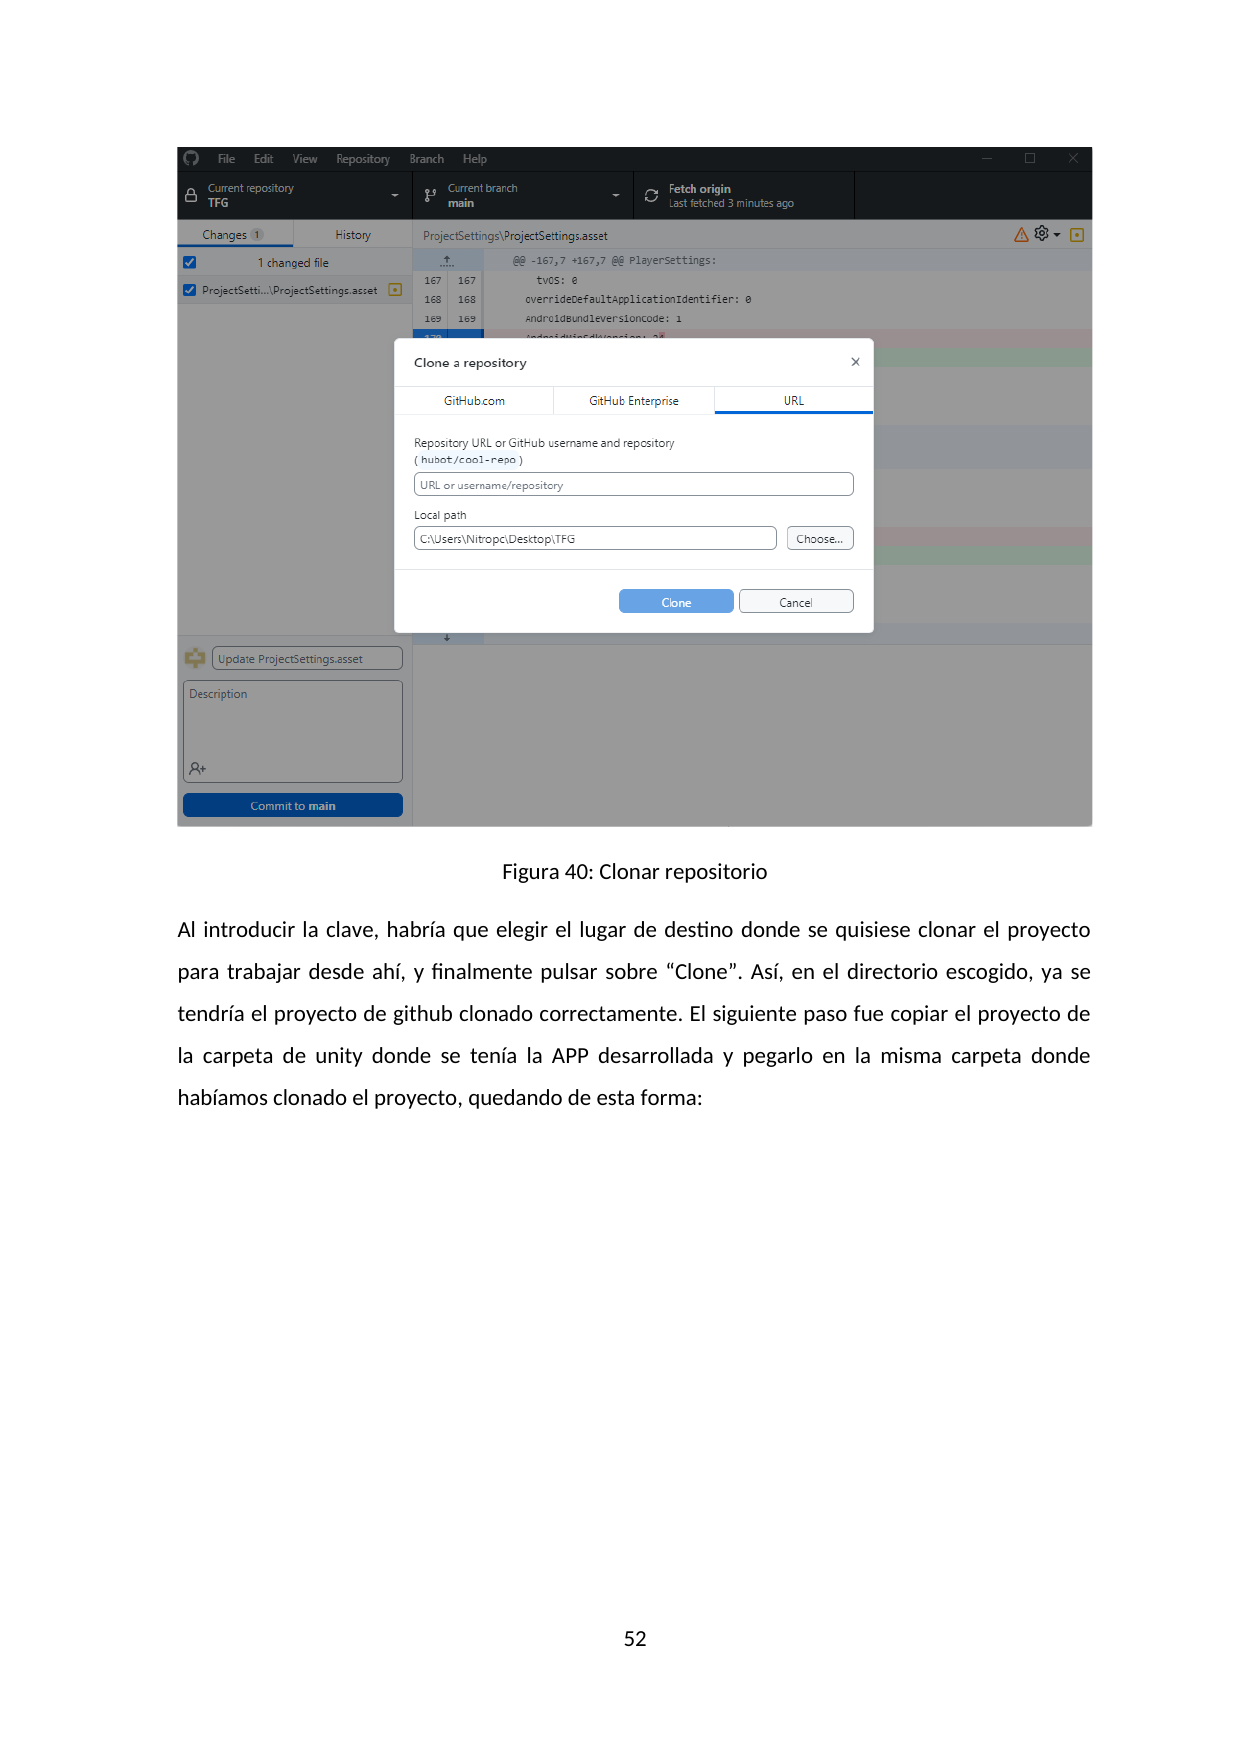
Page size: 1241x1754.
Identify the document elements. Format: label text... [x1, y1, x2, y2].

text Figura 40: Clonar repositorio [177, 857, 1092, 885]
text Al introducir la clave, habría que elegir el lugar de destino donde se quisiese clonar el proyecto para trabajar desde ahí, y finalmente pulsar sobre “Clone”. Así, en el directorio escogido, ya se tendría el proyecto de github clonado correctamente. El siguiente paso fue copiar el proyecto de la carpeta de unity donde se tenía la APP desarrollada y pegarlo en la misma carpeta donde habíamos clonado el proyecto, quedando de esta forma: [177, 916, 1092, 1111]
picture [177, 147, 1093, 827]
